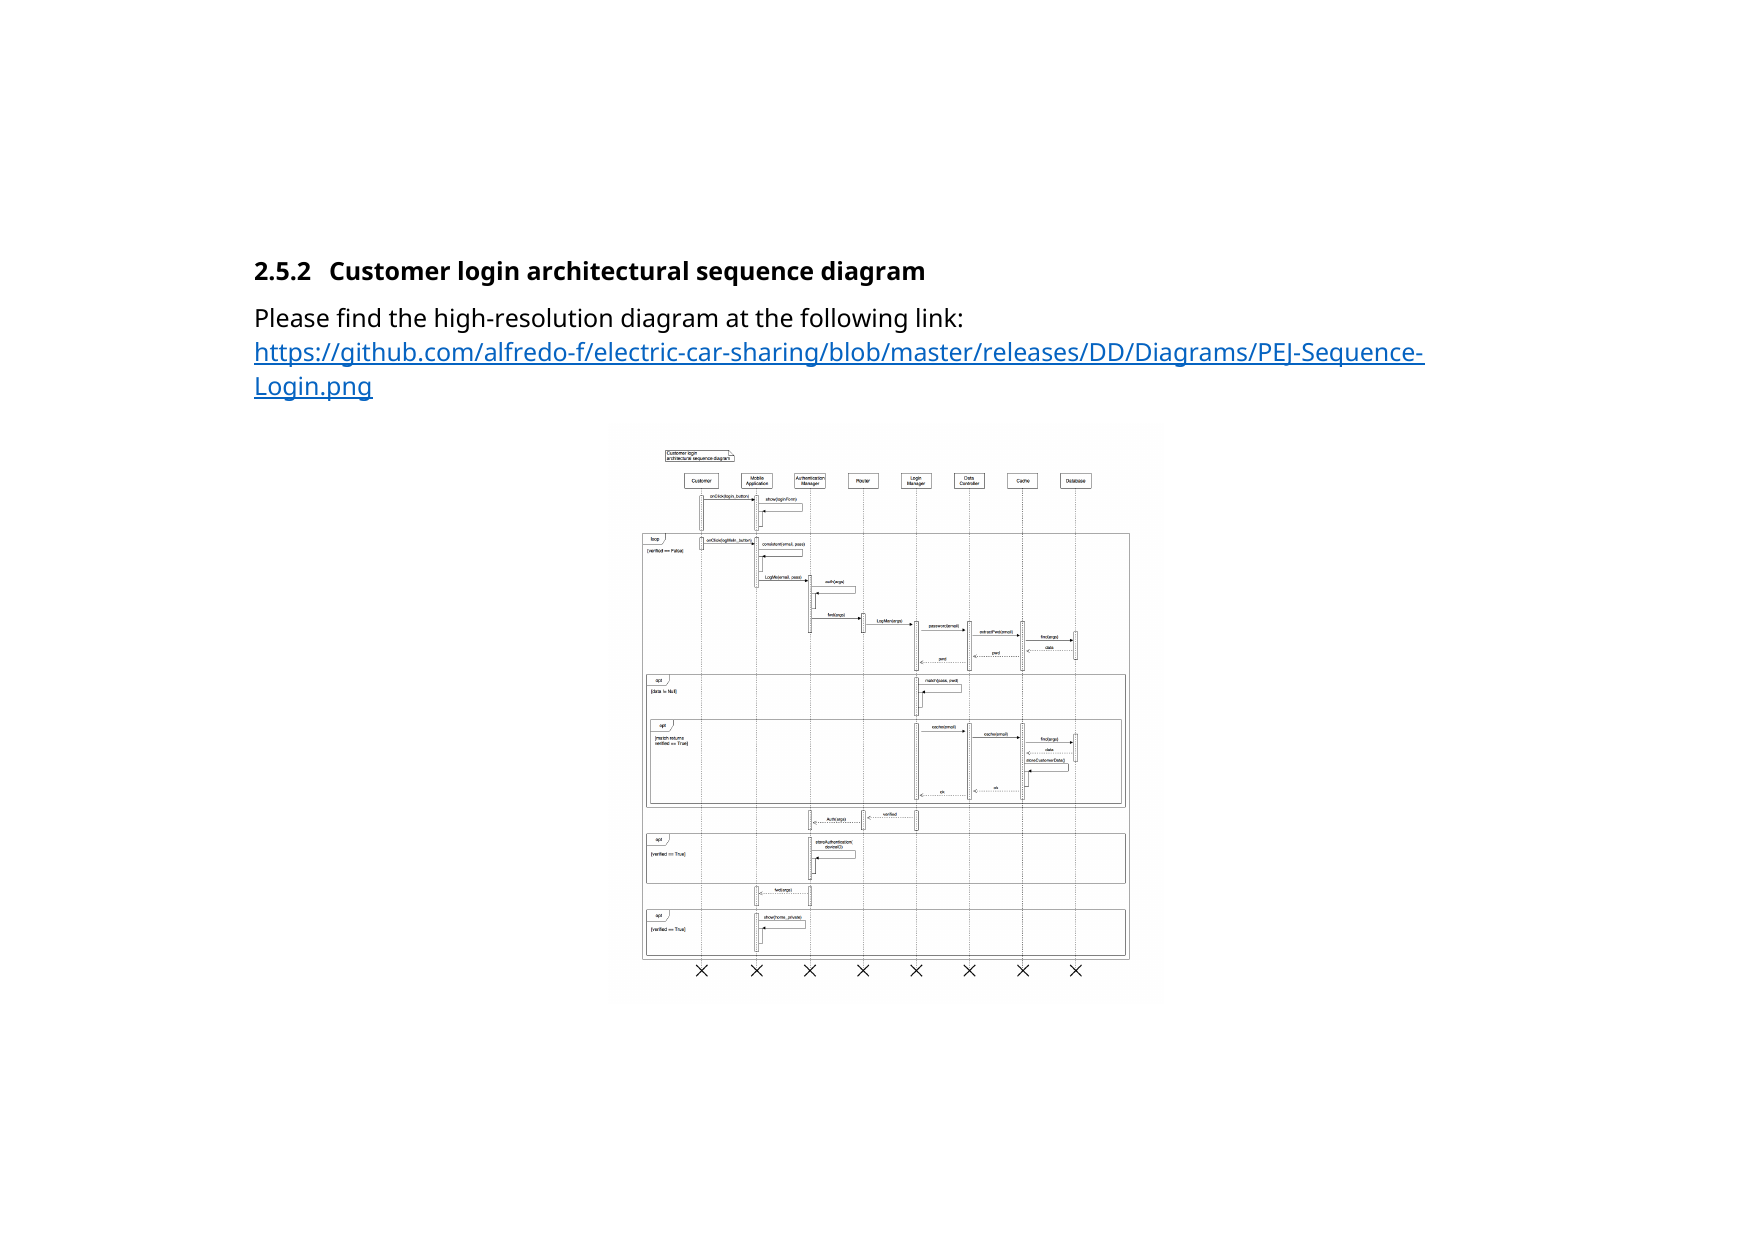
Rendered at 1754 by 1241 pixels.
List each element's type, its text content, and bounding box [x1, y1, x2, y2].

text https://github.com/alfredo-f/electric-car-sharing/blob/master/releases/DD/Diagrams/PEJ-Sequence-Login.png [254, 334, 1518, 403]
picture [608, 423, 1164, 1004]
text Please find the high-resolution diagram at the following link: [254, 301, 1518, 334]
subtitle Customer login architectural sequence diagram [254, 254, 1518, 288]
